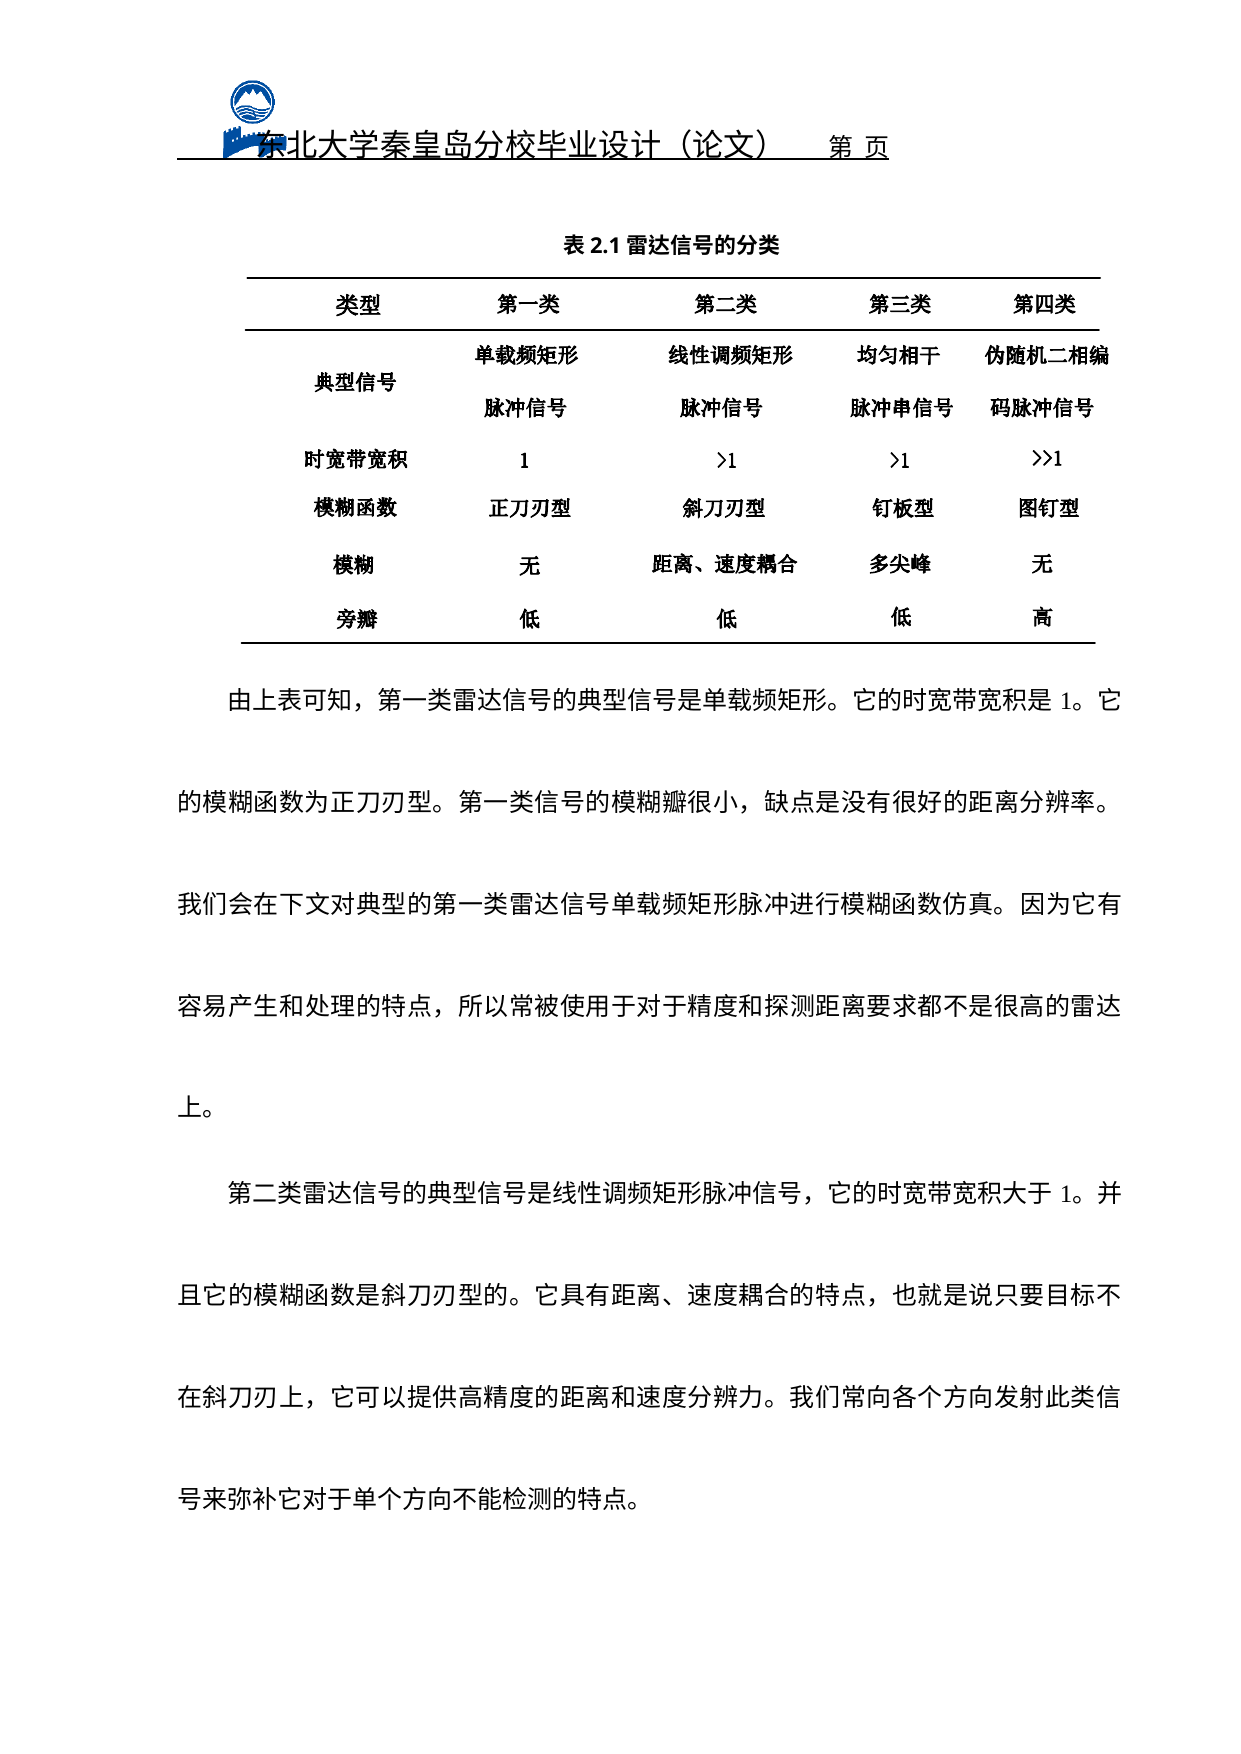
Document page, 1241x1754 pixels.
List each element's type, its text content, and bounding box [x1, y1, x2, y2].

text 由上表可知，第一类雷达信号的典型信号是单载频矩形。它的时宽带宽积是1。它的模糊函数为正刀刃型。第一类信号的模糊瓣很小，缺点是没有很好的距离分辨率。我们会在下文对典型的第一类雷达信号单载频矩形脉冲进行模糊函数仿真。因为它有容易产生和处理的特点，所以常被使用于对于精度和探测距离要求都不是很高的雷达上。 [177, 664, 1122, 1140]
text 第二类雷达信号的典型信号是线性调频矩形脉冲信号，它的时宽带宽积大于1。并且它的模糊函数是斜刀刃型的。它具有距离、速度耦合的特点，也就是说只要目标不在斜刀刃上，它可以提供高精度的距离和速度分辨力。我们常向各个方向发射此类信号来弥补它对于单个方向不能检测的特点。 [177, 1158, 1122, 1532]
text 表2.1 雷达信号的分类 [177, 227, 1122, 261]
picture [214, 79, 292, 158]
